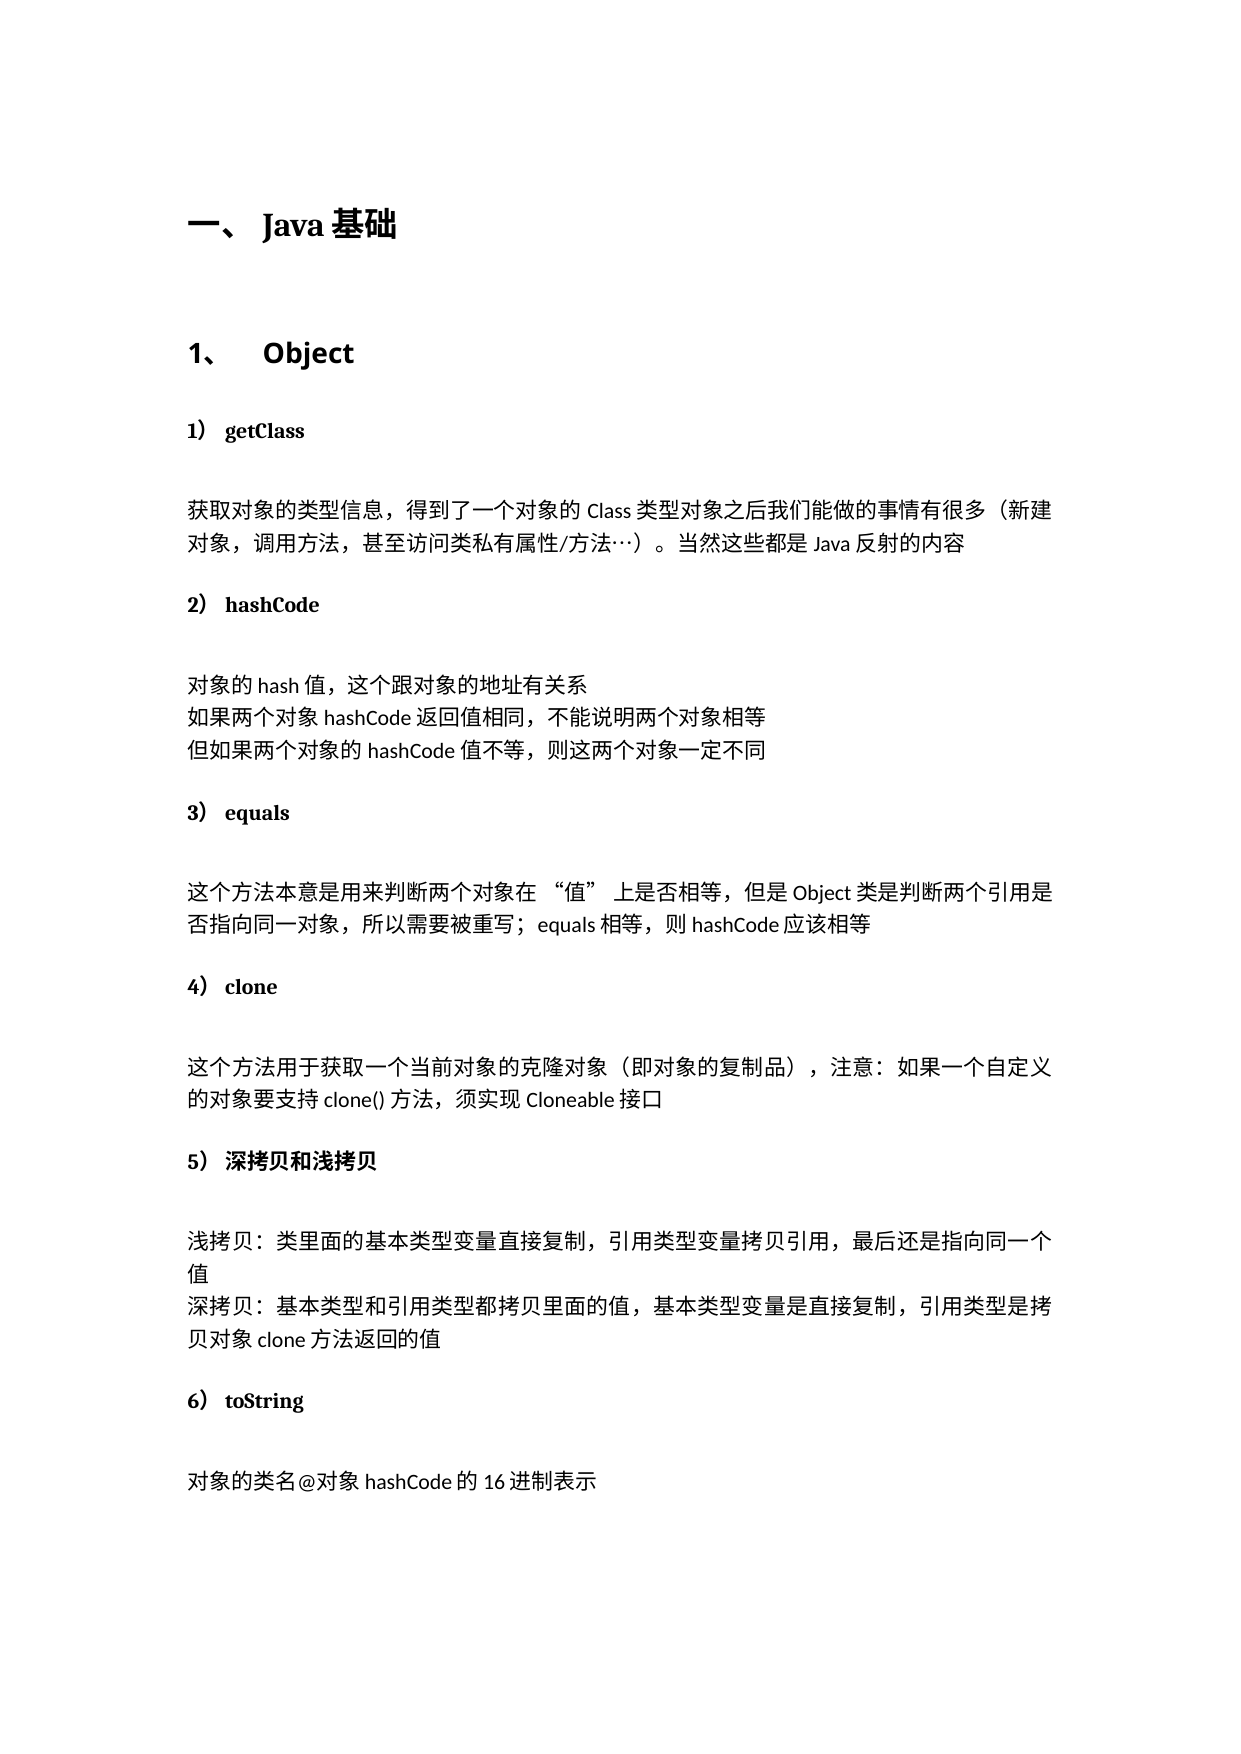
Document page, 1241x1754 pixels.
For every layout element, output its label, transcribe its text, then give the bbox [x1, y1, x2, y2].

subtitle hashCode [187, 587, 1053, 619]
text 浅拷贝：类里面的基本类型变量直接复制，引用类型变量拷贝引用，最后还是指向同一个值 [187, 1224, 1053, 1289]
subtitle Object [187, 318, 1053, 383]
subtitle 深拷贝和浅拷贝 [187, 1143, 1053, 1176]
subtitle toString [187, 1383, 1053, 1415]
text 深拷贝：基本类型和引用类型都拷贝里面的值，基本类型变量是直接复制，引用类型是拷贝对象clone方法返回的值 [187, 1289, 1053, 1354]
text 如果两个对象 hashCode 返回值相同，不能说明两个对象相等 [187, 700, 1053, 732]
subtitle getClass [187, 412, 1053, 445]
text 但如果两个对象的 hashCode 值不等，则这两个对象一定不同 [187, 732, 1053, 765]
text 获取对象的类型信息，得到了一个对象的 Class 类型对象之后我们能做的事情有很多（新建对象，调用方法，甚至访问类私有属性/方法…）。当然这些都是 Java 反射的内容 [187, 493, 1053, 558]
subtitle Java基础 [187, 189, 1053, 254]
subtitle equals [187, 794, 1053, 827]
subtitle clone [187, 969, 1053, 1001]
text 对象的类名@对象hashCode的16进制表示 [187, 1463, 1053, 1496]
text 这个方法用于获取一个当前对象的克隆对象（即对象的复制品），注意：如果一个自定义的对象要支持 clone() 方法，须实现 Cloneable 接口 [187, 1049, 1053, 1114]
text 对象的hash值，这个跟对象的地址有关系 [187, 667, 1053, 700]
text 这个方法本意是用来判断两个对象在 “值” 上是否相等，但是Object类是判断两个引用是否指向同一对象，所以需要被重写；equals相等，则hashCode应该相等 [187, 874, 1053, 939]
